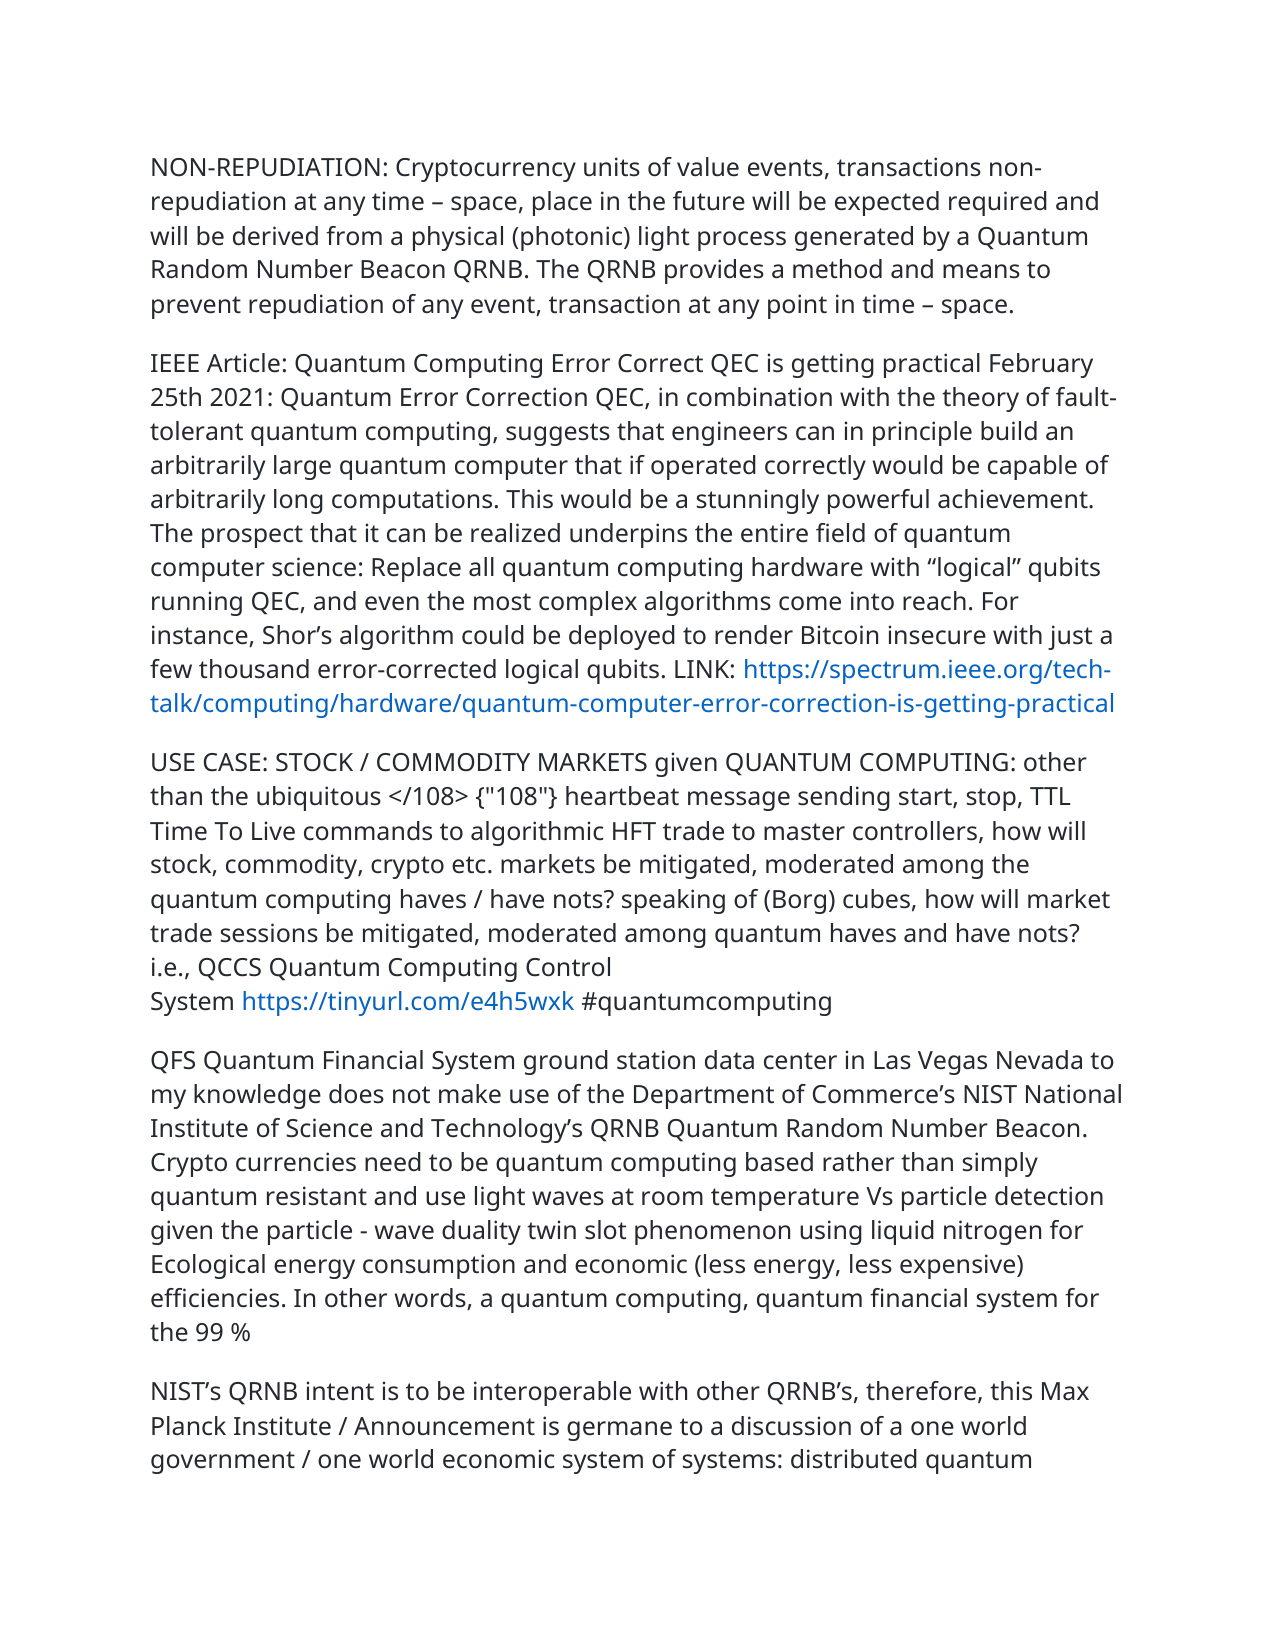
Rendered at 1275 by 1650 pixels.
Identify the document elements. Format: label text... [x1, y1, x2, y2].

text QFS Quantum Financial System ground station data center in Las Vegas Nevada to my knowledge does not make use of the Department of Commerce’s NIST National Institute of Science and Technology’s QRNB Quantum Random Number Beacon. Crypto currencies need to be quantum computing based rather than simply quantum resistant and use light waves at room temperature Vs particle detection given the particle - wave duality twin slot phenomenon using liquid nitrogen for Ecological energy consumption and economic (less energy, less expensive) efficiencies. In other words, a quantum computing, quantum financial system for the 99 % [150, 1042, 1125, 1349]
text NON-REPUDIATION: Cryptocurrency units of value events, transactions non-repudiation at any time – space, place in the future will be expected required and will be derived from a physical (photonic) light process generated by a Quantum Random Number Beacon QRNB. The QRNB provides a method and means to prevent repudiation of any event, transaction at any point in time – space. [150, 150, 1125, 320]
text USE CASE: STOCK / COMMODITY MARKETS given QUANTUM COMPUTING: other than the ubiquitous </108> {"108"} heartbeat message sending start, stop, TTL Time To Live commands to algorithmic HFT trade to master controllers, how will stock, commodity, crypto etc. markets be mitigated, moderated among the quantum computing haves / have nots? speaking of (Borg) cubes, how will market trade sessions be mitigated, moderated among quantum haves and have nots? i.e., QCCS Quantum Computing Control System https://tinyurl.com/e4h5wxk #quantumcomputing [150, 745, 1125, 1017]
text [150, 1374, 1125, 1476]
text IEEE Article: Quantum Computing Error Correct QEC is getting practical February 25th 2021: Quantum Error Correction QEC, in combination with the theory of fault-tolerant quantum computing, suggests that engineers can in principle build an arbitrarily large quantum computer that if operated correctly would be capable of arbitrarily long computations. This would be a stunningly powerful achievement. The prospect that it can be realized underpins the entire field of quantum computer science: Replace all quantum computing hardware with “logical” qubits running QEC, and even the most complex algorithms come into reach. For instance, Shor’s algorithm could be deployed to render Bitcoin insecure with just a few thousand error-corrected logical qubits. LINK: https://spectrum.ieee.org/tech-talk/computing/hardware/quantum-computer-error-correction-is-getting-practical [150, 345, 1125, 720]
